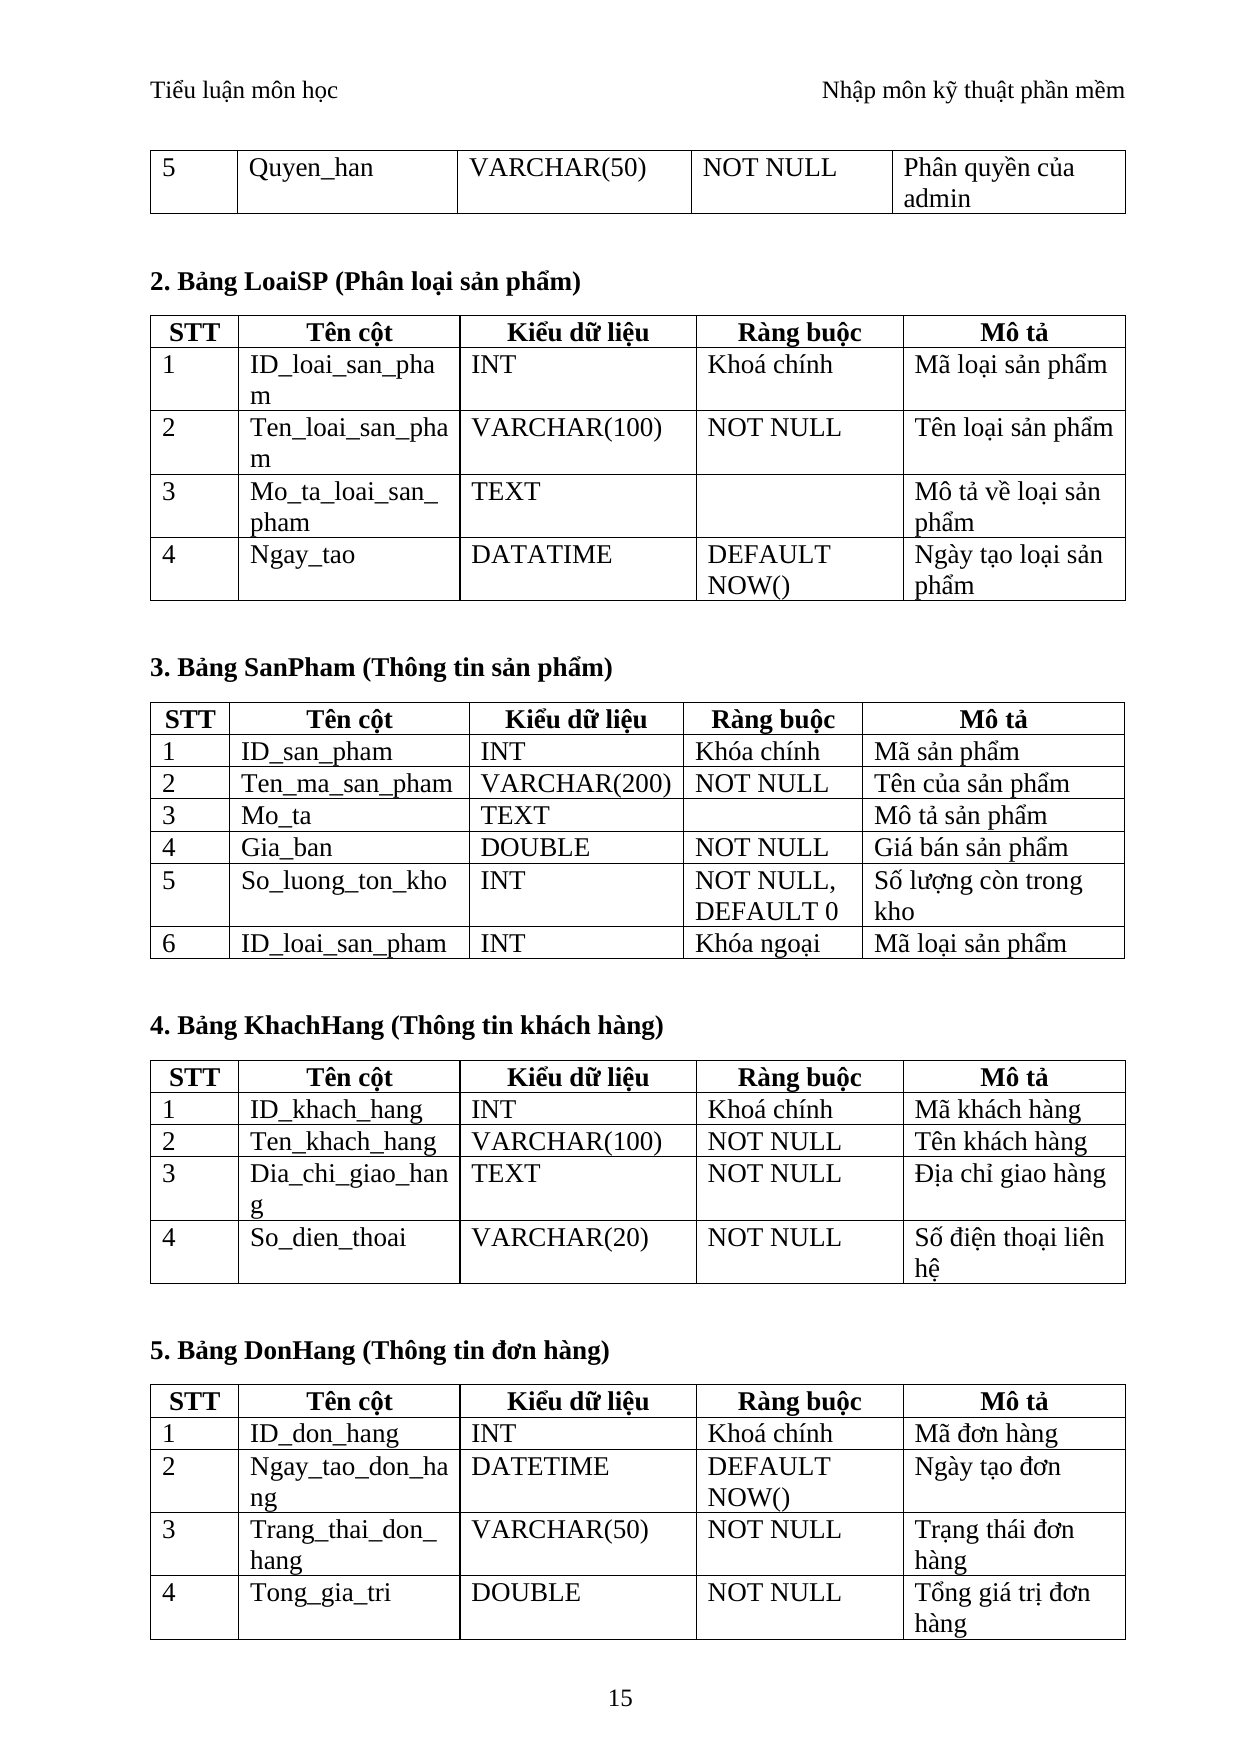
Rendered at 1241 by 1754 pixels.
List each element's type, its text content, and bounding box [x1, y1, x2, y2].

table_cell 6 [151, 927, 229, 958]
table_cell VARCHAR(20) [461, 1221, 696, 1283]
table_cell INT [461, 1093, 696, 1124]
table_header Tên cột [230, 703, 469, 734]
table_header Ràng buộc [697, 1385, 903, 1417]
table_cell NOT NULL, DEFAULT 0 [684, 864, 862, 926]
table_cell Số lượng còn trong kho [863, 864, 1124, 926]
table_cell Địa chỉ giao hàng [904, 1157, 1125, 1219]
table_cell 1 [151, 735, 229, 766]
table_cell Khóa chính [684, 735, 862, 766]
table_cell Mã loại sản phẩm [904, 348, 1125, 410]
table_cell So_dien_thoai [239, 1221, 459, 1283]
table_cell INT [461, 348, 696, 410]
table_cell Tên khách hàng [904, 1125, 1125, 1156]
table_cell DATATIME [461, 538, 696, 600]
table_cell So_luong_ton_kho [230, 864, 469, 926]
table_cell TEXT [461, 1157, 696, 1219]
table_cell ID_don_hang [239, 1418, 459, 1449]
table_cell Mã đơn hàng [904, 1418, 1125, 1449]
table_cell 5 [151, 864, 229, 926]
table_header Mô tả [904, 1385, 1125, 1417]
table_cell Tên của sản phẩm [863, 767, 1124, 798]
table_cell Ngày tạo đơn [904, 1450, 1125, 1512]
table_cell VARCHAR(200) [470, 767, 683, 798]
table_cell 1 [151, 1093, 238, 1124]
table_cell Giá bán sản phẩm [863, 832, 1124, 863]
table_header Tên cột [239, 316, 459, 347]
table_cell 3 [151, 475, 238, 537]
table_cell ID_loai_san_pham [230, 927, 469, 958]
table_header STT [151, 703, 229, 734]
table_cell Mo_ta [230, 799, 469, 831]
table_cell 3 [151, 1157, 238, 1219]
table_header Kiểu dữ liệu [470, 703, 683, 734]
table_cell NOT NULL [697, 1221, 903, 1283]
table_cell 4 [151, 538, 238, 600]
text 3. Bảng SanPham (Thông tin sản phẩm) [150, 652, 1090, 683]
table_cell TEXT [470, 799, 683, 831]
table_cell Mã khách hàng [904, 1093, 1125, 1124]
table_cell Ngay_tao [239, 538, 459, 600]
table_header Mô tả [904, 1061, 1125, 1092]
table_cell Mo_ta_loai_san_pham [239, 475, 459, 537]
table_cell 2 [151, 1450, 238, 1512]
table_cell NOT NULL [697, 1513, 903, 1575]
table_cell Trang_thai_don_hang [239, 1513, 459, 1575]
table_cell NOT NULL [697, 1157, 903, 1219]
table_cell 3 [151, 1513, 238, 1575]
table_header Ràng buộc [697, 316, 903, 347]
table_cell VARCHAR(50) [461, 1513, 696, 1575]
table_cell Ten_khach_hang [239, 1125, 459, 1156]
table_cell DATETIME [461, 1450, 696, 1512]
table_header Mô tả [863, 703, 1124, 734]
table_cell Mã loại sản phẩm [863, 927, 1124, 958]
table_cell NOT NULL [684, 767, 862, 798]
table_cell VARCHAR(100) [461, 1125, 696, 1156]
table_cell NOT NULL [692, 151, 892, 213]
table_cell Ngày tạo loại sản phẩm [904, 538, 1125, 600]
table_cell 4 [151, 1576, 238, 1639]
table_cell Phân quyền của admin [893, 151, 1125, 213]
table_cell [697, 475, 903, 537]
table_header Kiểu dữ liệu [461, 316, 696, 347]
table_cell NOT NULL [684, 832, 862, 863]
table_header Mô tả [904, 316, 1125, 347]
table_cell Ngay_tao_don_hang [239, 1450, 459, 1512]
table_cell VARCHAR(100) [461, 411, 696, 474]
table_cell ID_khach_hang [239, 1093, 459, 1124]
table_cell INT [470, 927, 683, 958]
table_cell 1 [151, 1418, 238, 1449]
table_cell VARCHAR(50) [458, 151, 691, 213]
table_cell Mô tả về loại sản phẩm [904, 475, 1125, 537]
table_cell Khoá chính [697, 1093, 903, 1124]
table_cell NOT NULL [697, 1125, 903, 1156]
table_cell Khóa ngoại [684, 927, 862, 958]
table_cell Ten_loai_san_pham [239, 411, 459, 474]
table_cell NOT NULL [697, 1576, 903, 1639]
table_cell Dia_chi_giao_hang [239, 1157, 459, 1219]
table_cell [684, 799, 862, 831]
text 2. Bảng LoaiSP (Phân loại sản phẩm) [150, 264, 1090, 296]
table_cell Khoá chính [697, 348, 903, 410]
table_cell 2 [151, 411, 238, 474]
table_cell Mã sản phẩm [863, 735, 1124, 766]
table_cell DEFAULT NOW() [697, 538, 903, 600]
table_header Kiểu dữ liệu [461, 1385, 696, 1417]
table_cell ID_loai_san_pham [239, 348, 459, 410]
table_header Tên cột [239, 1385, 459, 1417]
table_header Kiểu dữ liệu [461, 1061, 696, 1092]
table_header Ràng buộc [684, 703, 862, 734]
table_cell TEXT [461, 475, 696, 537]
table_cell Quyen_han [238, 151, 457, 213]
table_cell 4 [151, 1221, 238, 1283]
table_cell DEFAULT NOW() [697, 1450, 903, 1512]
table_cell Mô tả sản phẩm [863, 799, 1124, 831]
table_cell Tên loại sản phẩm [904, 411, 1125, 474]
table_cell 2 [151, 1125, 238, 1156]
table_cell Gia_ban [230, 832, 469, 863]
table_cell INT [470, 864, 683, 926]
table_cell 4 [151, 832, 229, 863]
text 4. Bảng KhachHang (Thông tin khách hàng) [150, 1009, 1090, 1041]
table_cell 3 [151, 799, 229, 831]
table_header Ràng buộc [697, 1061, 903, 1092]
table_cell Trạng thái đơn hàng [904, 1513, 1125, 1575]
table_cell ID_san_pham [230, 735, 469, 766]
text 5. Bảng DonHang (Thông tin đơn hàng) [150, 1334, 1090, 1365]
table_cell INT [470, 735, 683, 766]
table_header Tên cột [239, 1061, 459, 1092]
table_cell INT [461, 1418, 696, 1449]
table_cell Ten_ma_san_pham [230, 767, 469, 798]
table_cell 1 [151, 348, 238, 410]
table_header STT [151, 316, 238, 347]
table_cell DOUBLE [470, 832, 683, 863]
table_cell NOT NULL [697, 411, 903, 474]
table_cell Tong_gia_tri [239, 1576, 459, 1639]
table_cell Số điện thoại liên hệ [904, 1221, 1125, 1283]
table_header STT [151, 1061, 238, 1092]
table_cell DOUBLE [461, 1576, 696, 1639]
table_cell 5 [151, 151, 237, 213]
table_header STT [151, 1385, 238, 1417]
table_cell 2 [151, 767, 229, 798]
table_cell Tổng giá trị đơn hàng [904, 1576, 1125, 1639]
table_cell Khoá chính [697, 1418, 903, 1449]
